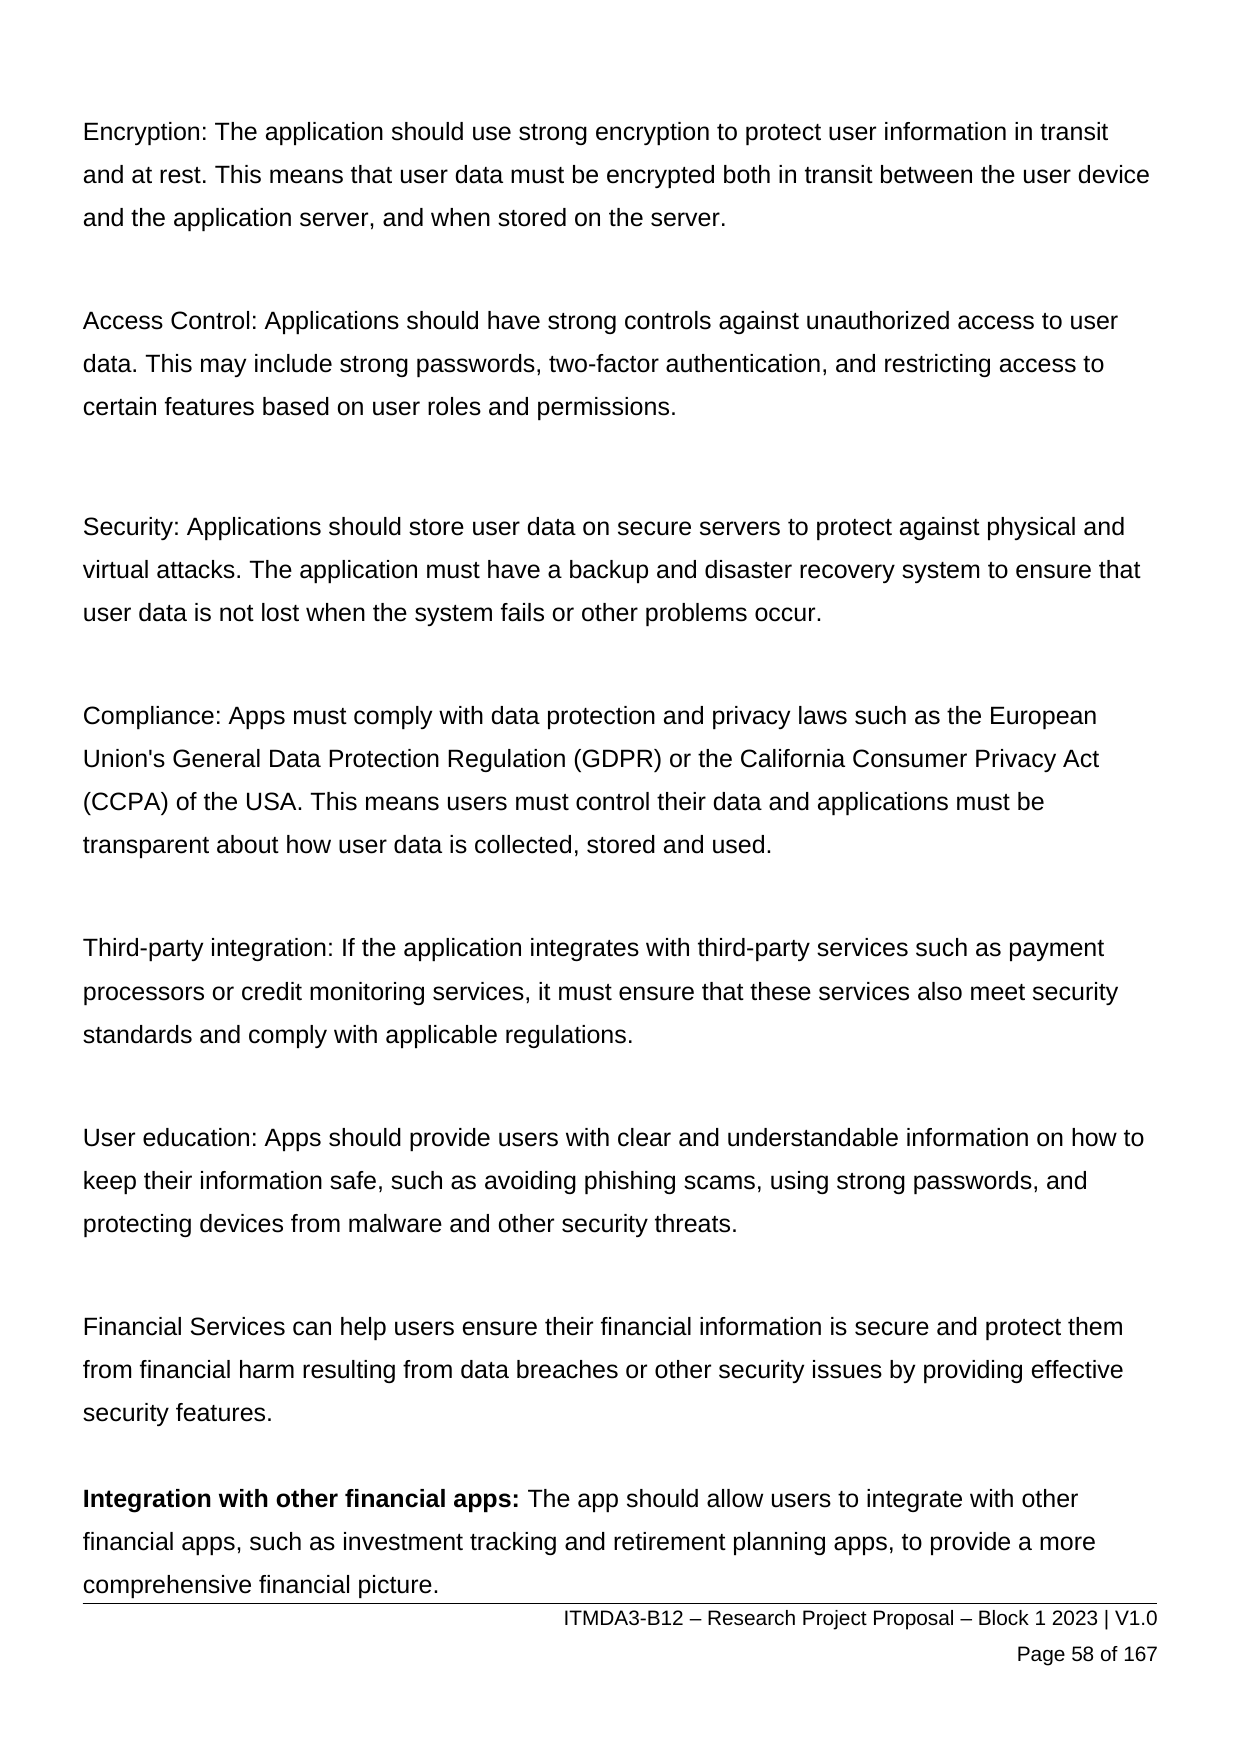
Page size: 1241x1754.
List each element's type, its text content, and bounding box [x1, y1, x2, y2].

text Encryption: The application should use strong encryption to protect user information in transit and at rest. This means that user data must be encrypted both in transit between the user device and the application server, and when stored on the server. [83, 117, 1157, 232]
text Compliance: Apps must comply with data protection and privacy laws such as the European Union's General Data Protection Regulation (GDPR) or the California Consumer Privacy Act (CCPA) of the USA. This means users must control their data and applications must be transparent about how user data is collected, stored and used. [83, 701, 1157, 859]
text Access Control: Applications should have strong controls against unauthorized access to user data. This may include strong passwords, two-factor authentication, and restricting access to certain features based on user roles and permissions. [83, 306, 1157, 421]
text Integration with other financial apps: The app should allow users to integrate with other financial apps, such as investment tracking and retirement planning apps, to provide a more comprehensive financial picture. [83, 1484, 1157, 1599]
text Financial Services can help users ensure their financial information is secure and protect them from financial harm resulting from data breaches or other security issues by providing effective security features. [83, 1312, 1157, 1427]
text User education: Apps should provide users with clear and understandable information on how to keep their information safe, such as avoiding phishing scams, using strong passwords, and protecting devices from malware and other security threats. [83, 1122, 1157, 1237]
text Security: Applications should store user data on secure servers to protect against physical and virtual attacks. The application must have a backup and disaster recovery system to ensure that user data is not lost when the system fails or other problems occur. [83, 512, 1157, 627]
text Third-party integration: If the application integrates with third-party services such as payment processors or credit monitoring services, it must ensure that these services also meet security standards and comply with applicable regulations. [83, 933, 1157, 1048]
